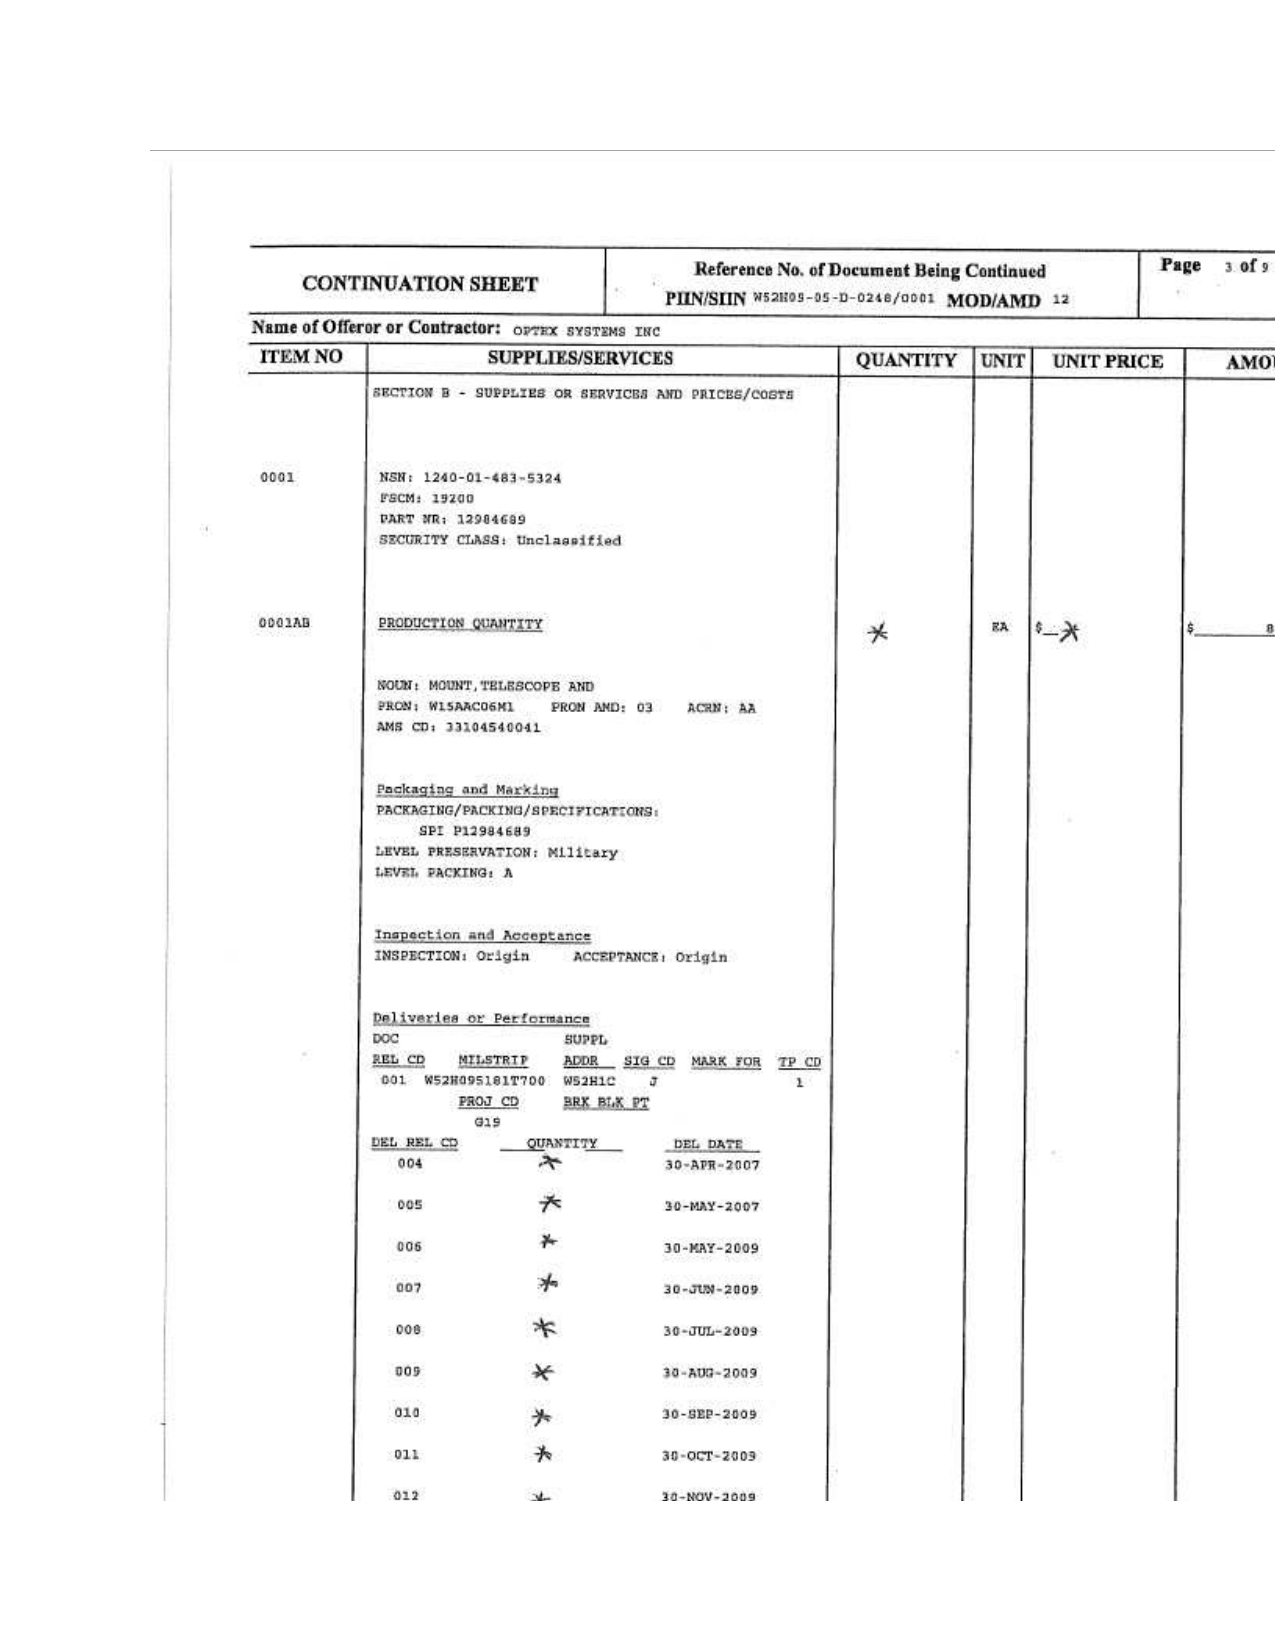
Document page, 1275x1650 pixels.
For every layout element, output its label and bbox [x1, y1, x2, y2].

picture [150, 150, 1275, 1501]
